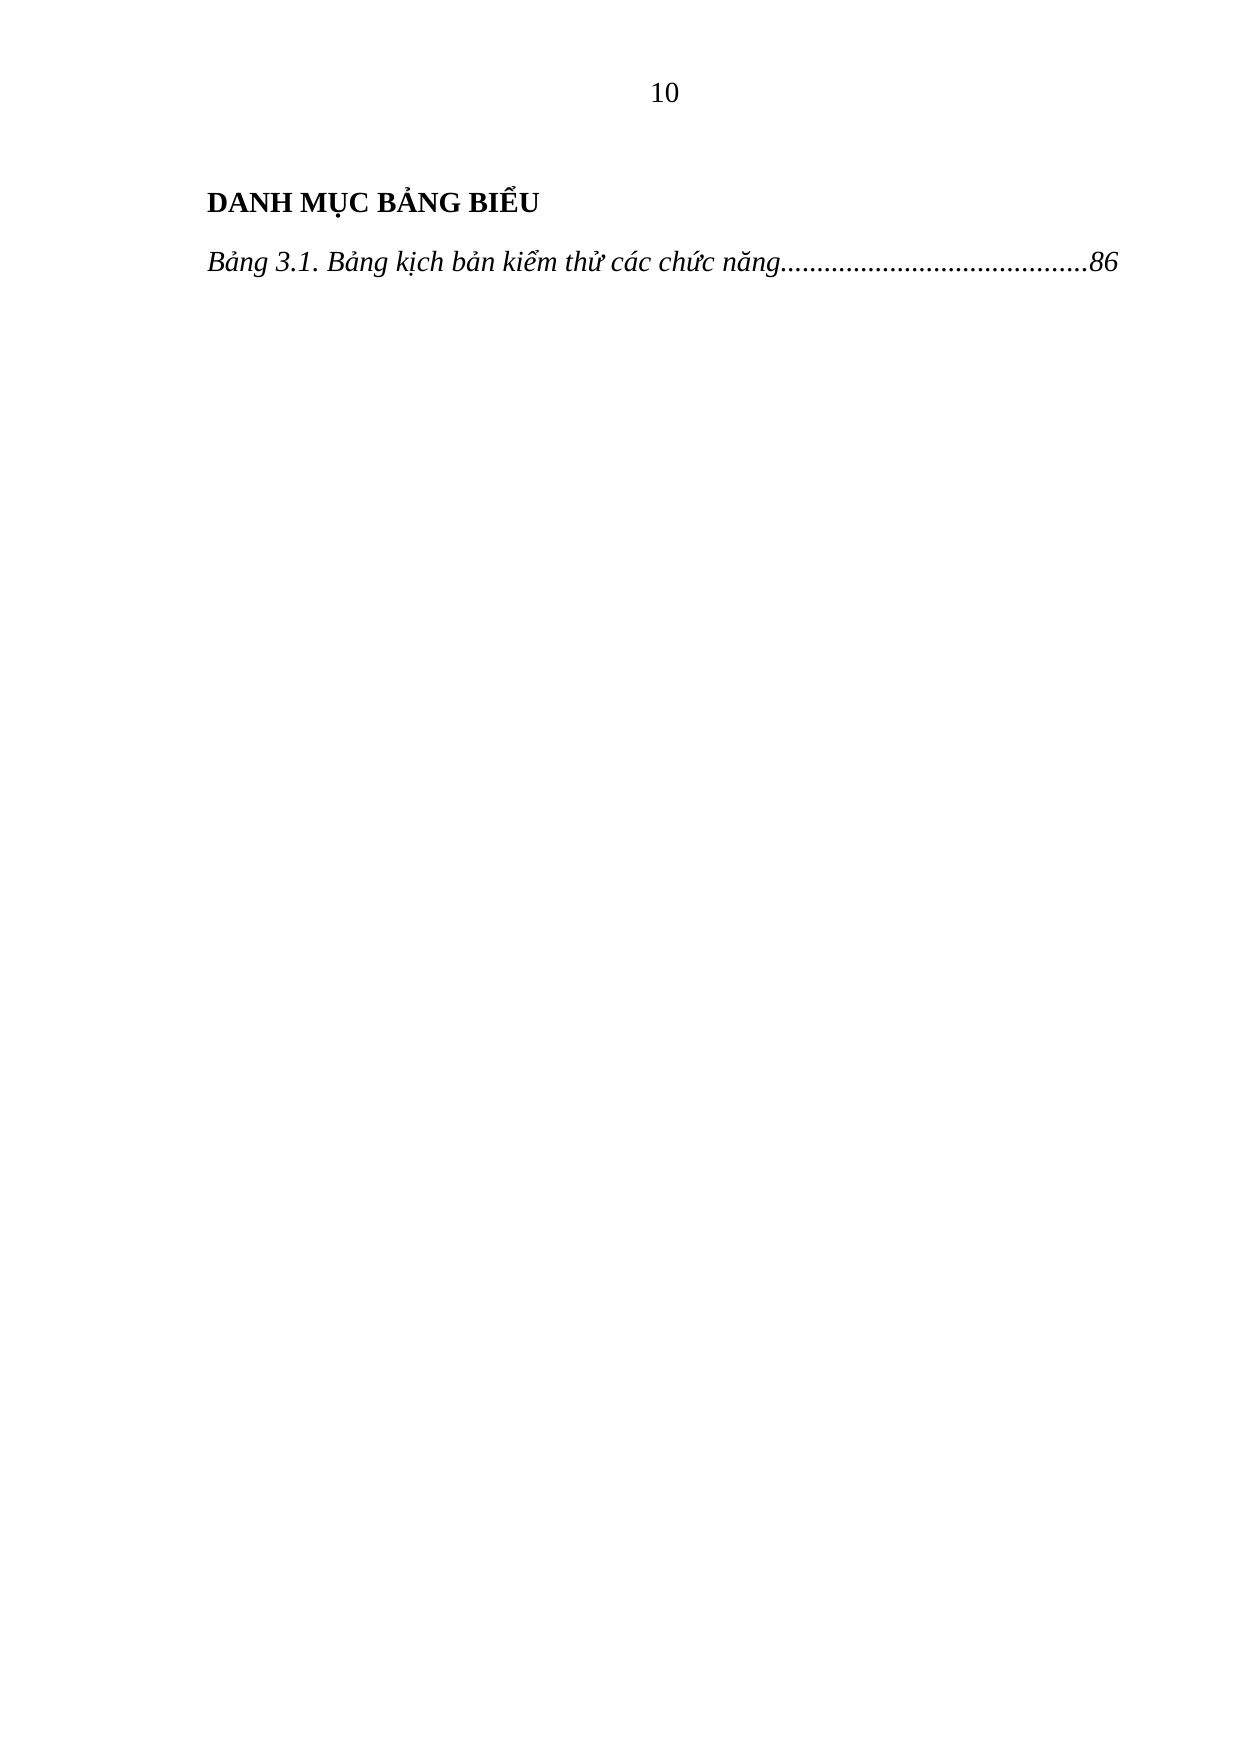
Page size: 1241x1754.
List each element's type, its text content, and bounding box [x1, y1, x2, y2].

subtitle DANH MỤC BẢNG BIỂU [207, 185, 1122, 219]
text Bảng 3.1. Bảng kịch bản kiểm thử các chức năng 86 [207, 244, 1122, 277]
